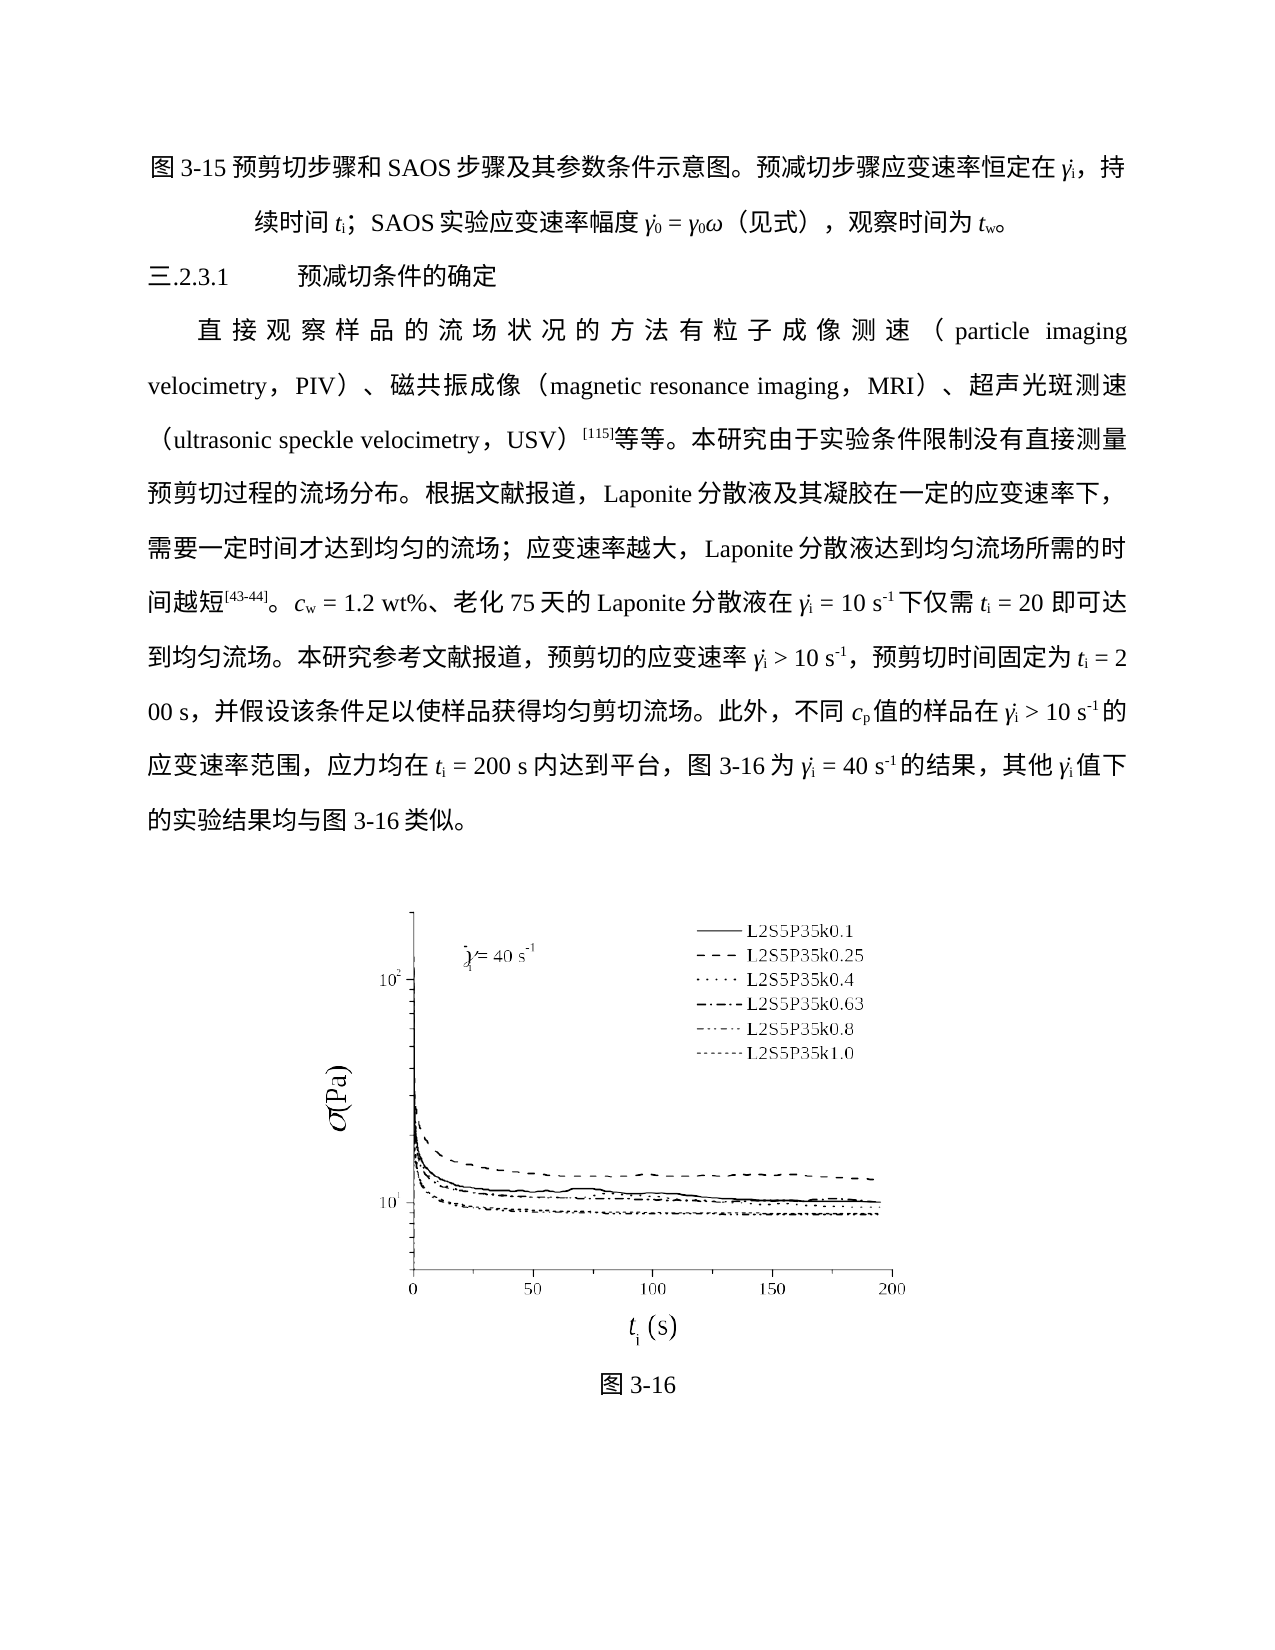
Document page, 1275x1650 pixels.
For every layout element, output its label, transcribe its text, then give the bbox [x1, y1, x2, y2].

subtitle 预减切条件的确定 [148, 256, 1127, 293]
